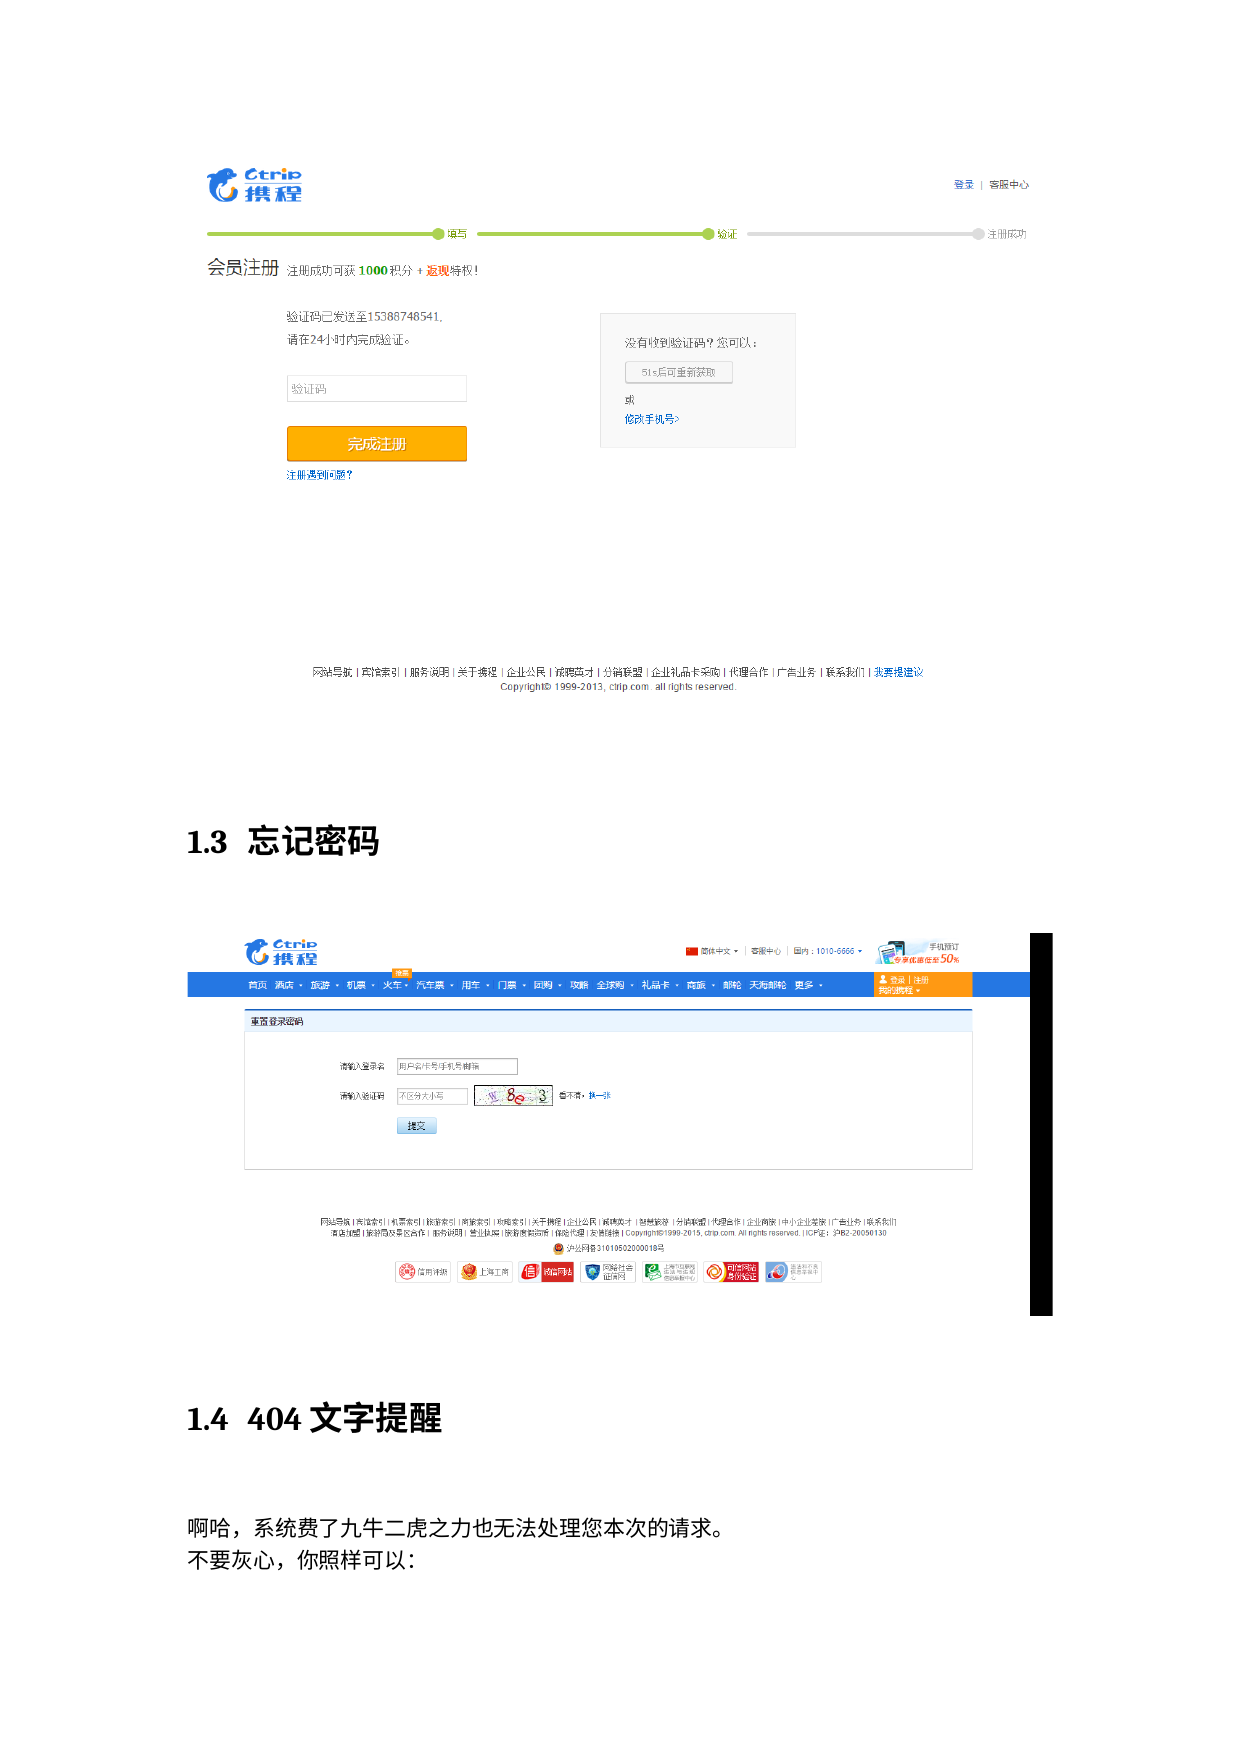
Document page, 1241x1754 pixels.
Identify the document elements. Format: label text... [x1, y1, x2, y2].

text 啊哈，系统费了九牛二虎之力也无法处理您本次的请求。 [187, 1511, 1053, 1543]
picture [187, 933, 1053, 1316]
text 不要灰心，你照样可以： [187, 1543, 1053, 1576]
subtitle 404文字提醒 [187, 1383, 1053, 1448]
picture [187, 162, 1053, 753]
subtitle 忘记密码 [187, 807, 1053, 872]
